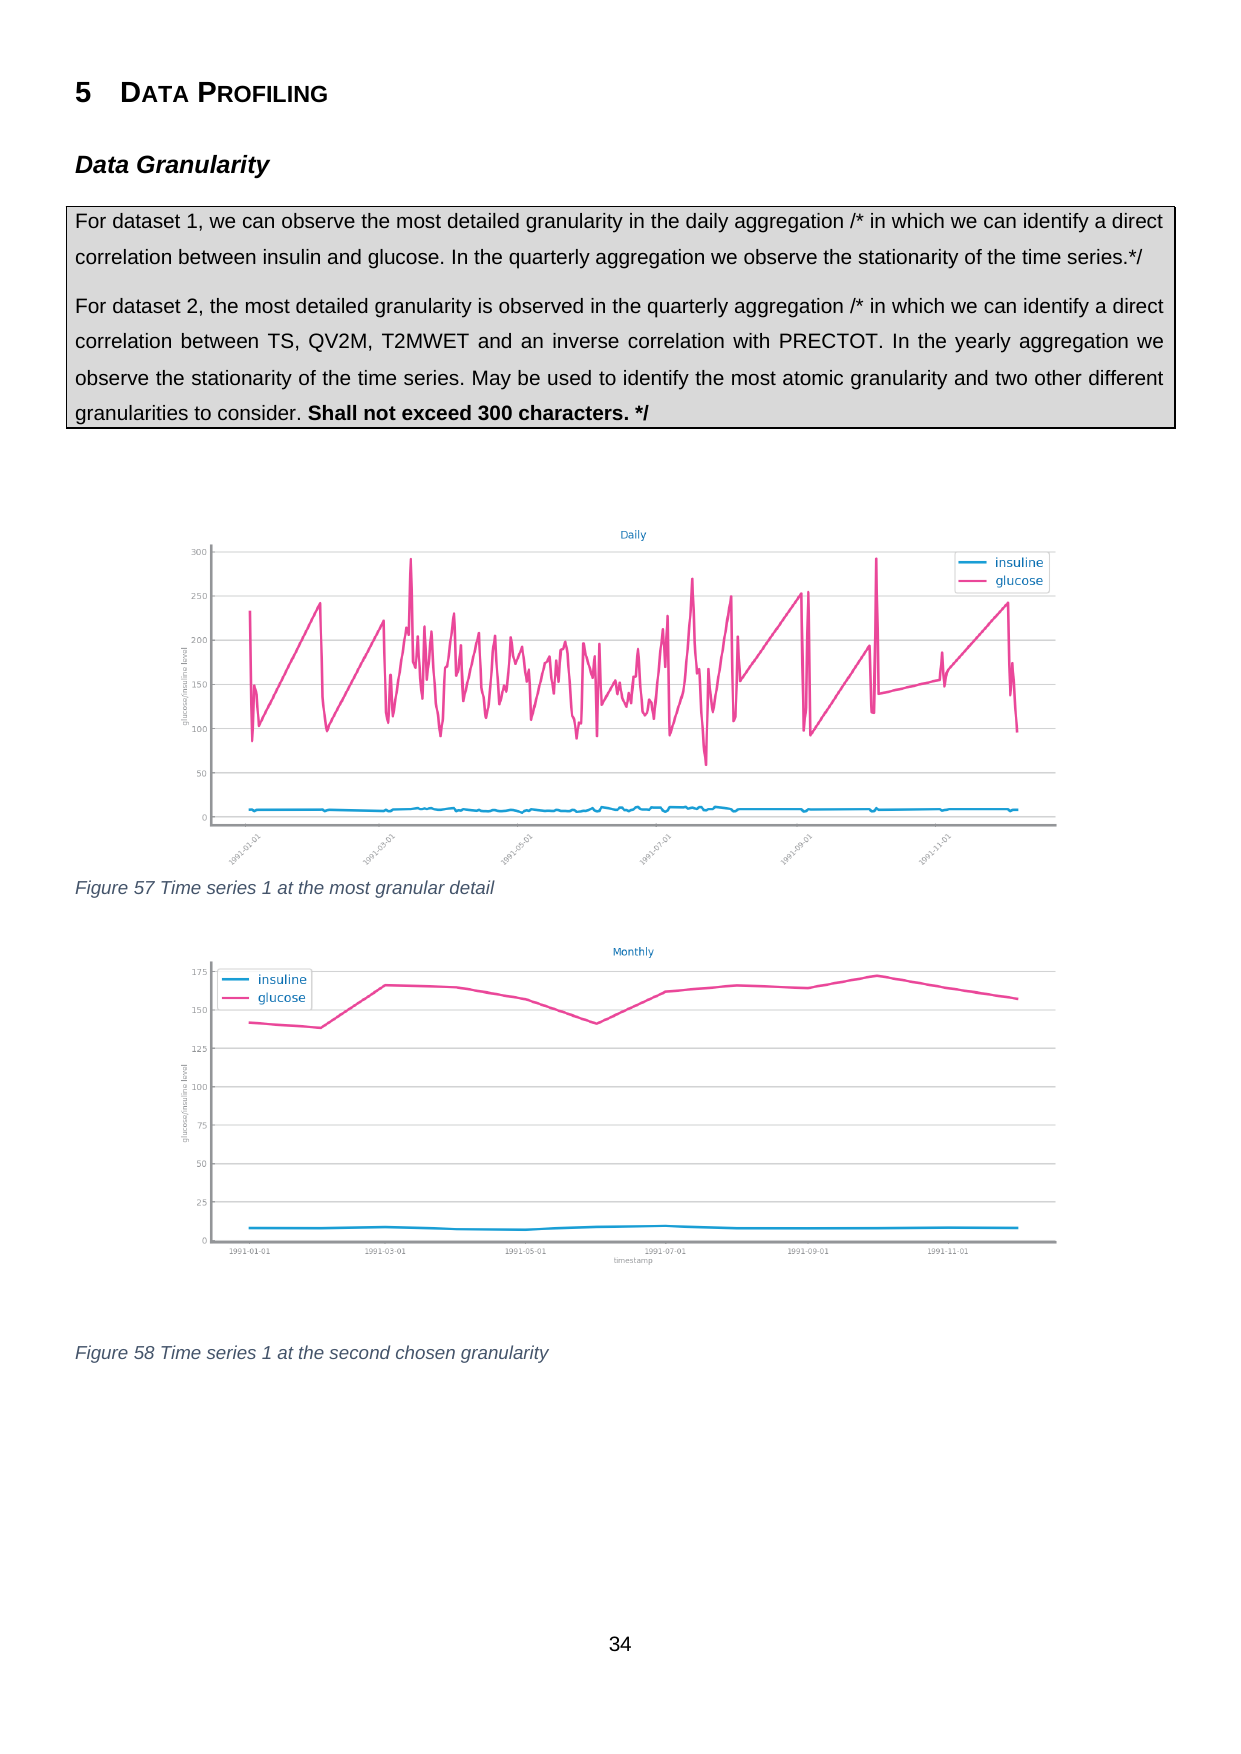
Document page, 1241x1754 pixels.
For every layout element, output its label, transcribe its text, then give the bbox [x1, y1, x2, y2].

text For dataset 2, the most detailed granularity is observed in the quarterly aggregation /* in which we can identify a direct correlation between TS, QV2M, T2MWET and an inverse correlation with PRECTOT. In the yearly aggregation we observe the stationarity of the time series. May be used to identify the most atomic granularity and two other different granularities to consider. Shall not exceed 300 characters. */ [67, 290, 1174, 427]
picture [75, 502, 1164, 865]
subtitle Data Granularity [75, 150, 1165, 179]
text For dataset 1, we can observe the most detailed granularity in the daily aggregation /* in which we can identify a direct correlation between insulin and glucose. In the quarterly aggregation we observe the stationarity of the time series.*/ [67, 207, 1174, 269]
text Figure 58 Time series 1 at the second chosen granularity [75, 1342, 1165, 1364]
picture [75, 919, 1164, 1282]
text Figure 57 Time series 1 at the most granular detail [75, 877, 1165, 898]
subtitle Data Profiling [75, 75, 1165, 108]
